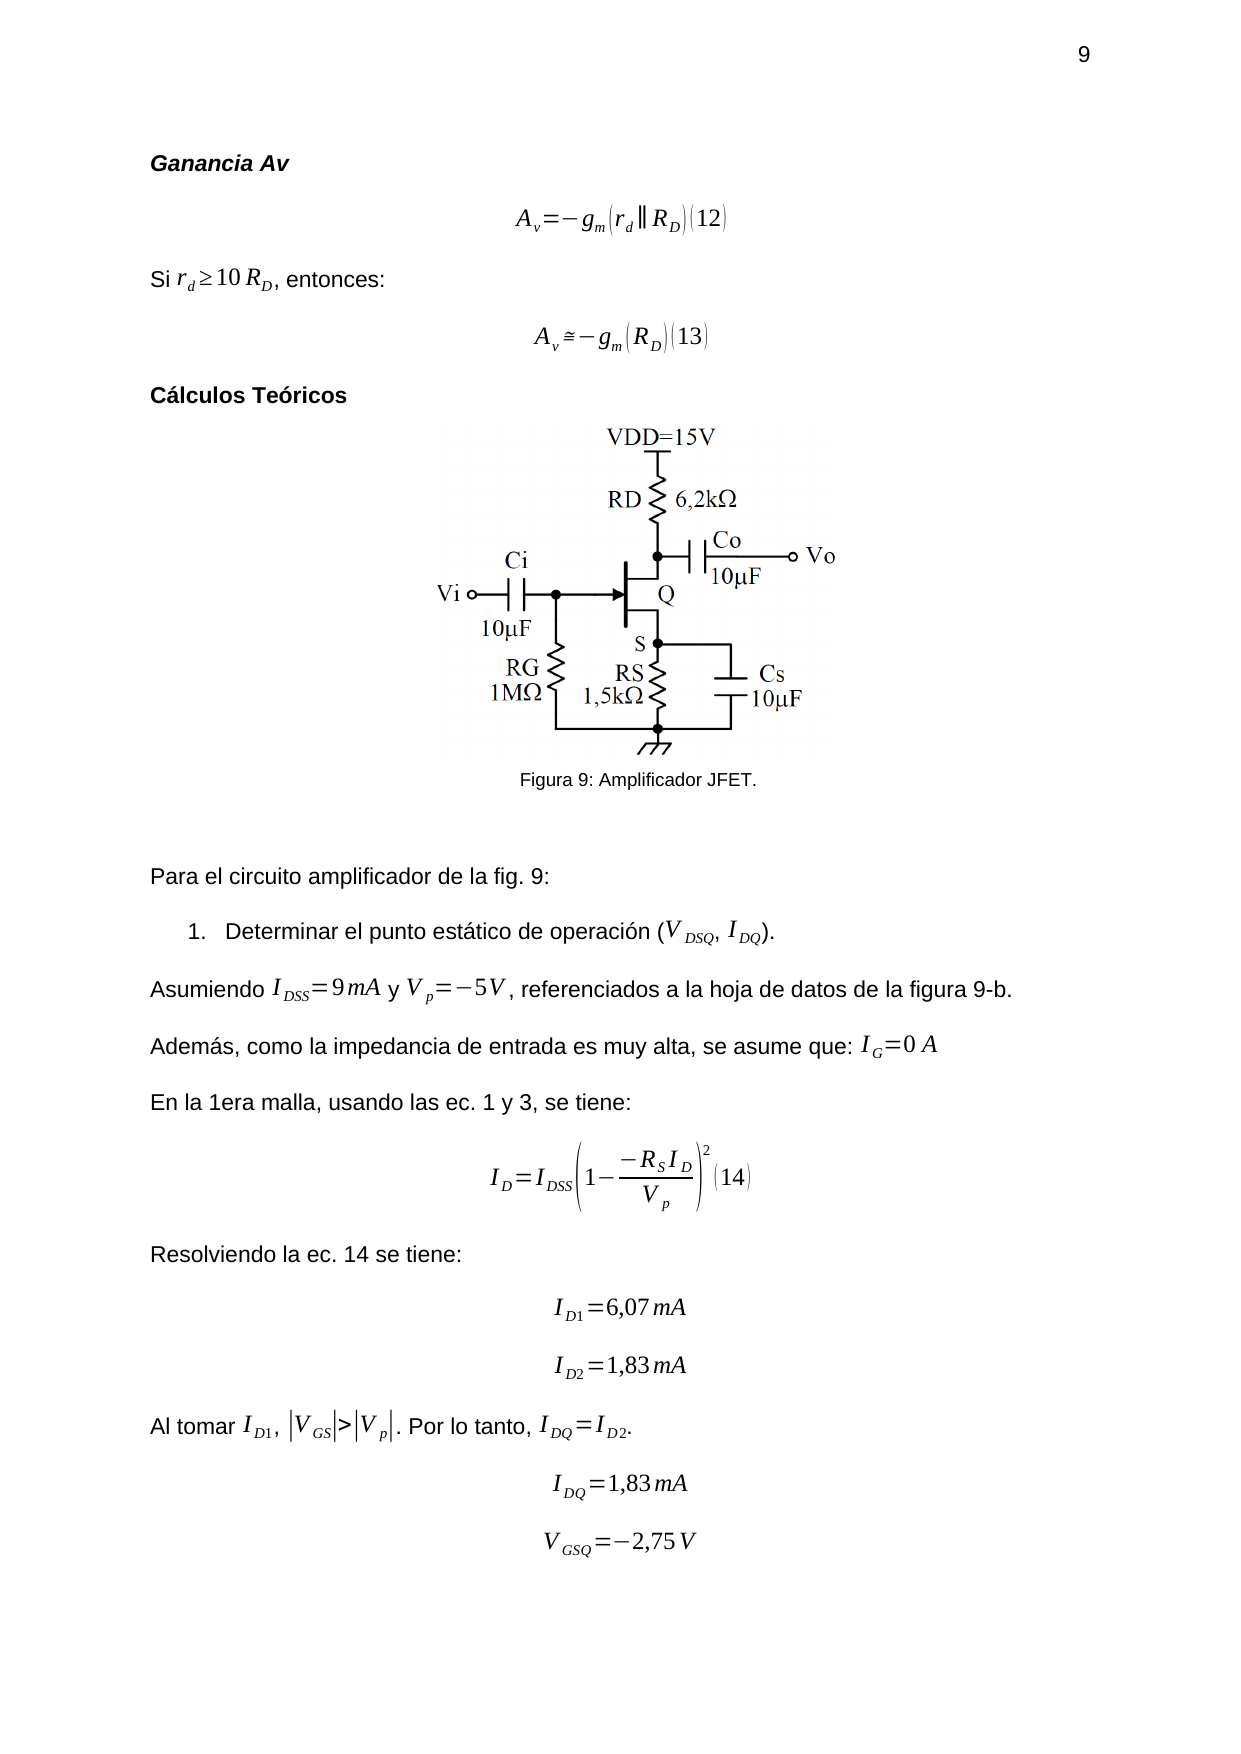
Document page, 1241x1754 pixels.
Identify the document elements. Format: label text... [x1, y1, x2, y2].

list Determinar el punto estático de operación (, ). [187, 915, 1090, 947]
text Si , entonces: [150, 264, 1090, 295]
picture [437, 424, 838, 760]
text Al tomar , . Por lo tanto, . [150, 1409, 1090, 1444]
text Asumiendo y , referenciados a la hoja de datos de la figura 9-b. [150, 973, 1090, 1004]
text En la 1era malla, usando las ec. 1 y 3, se tiene: [150, 1088, 1090, 1115]
text Resolviendo la ec. 14 se tiene: [150, 1241, 1090, 1267]
subtitle Ganancia Av [150, 150, 1090, 176]
subtitle Cálculos Teóricos [150, 382, 1090, 409]
text Además, como la impedancia de entrada es muy alta, se asume que: [150, 1031, 1090, 1062]
